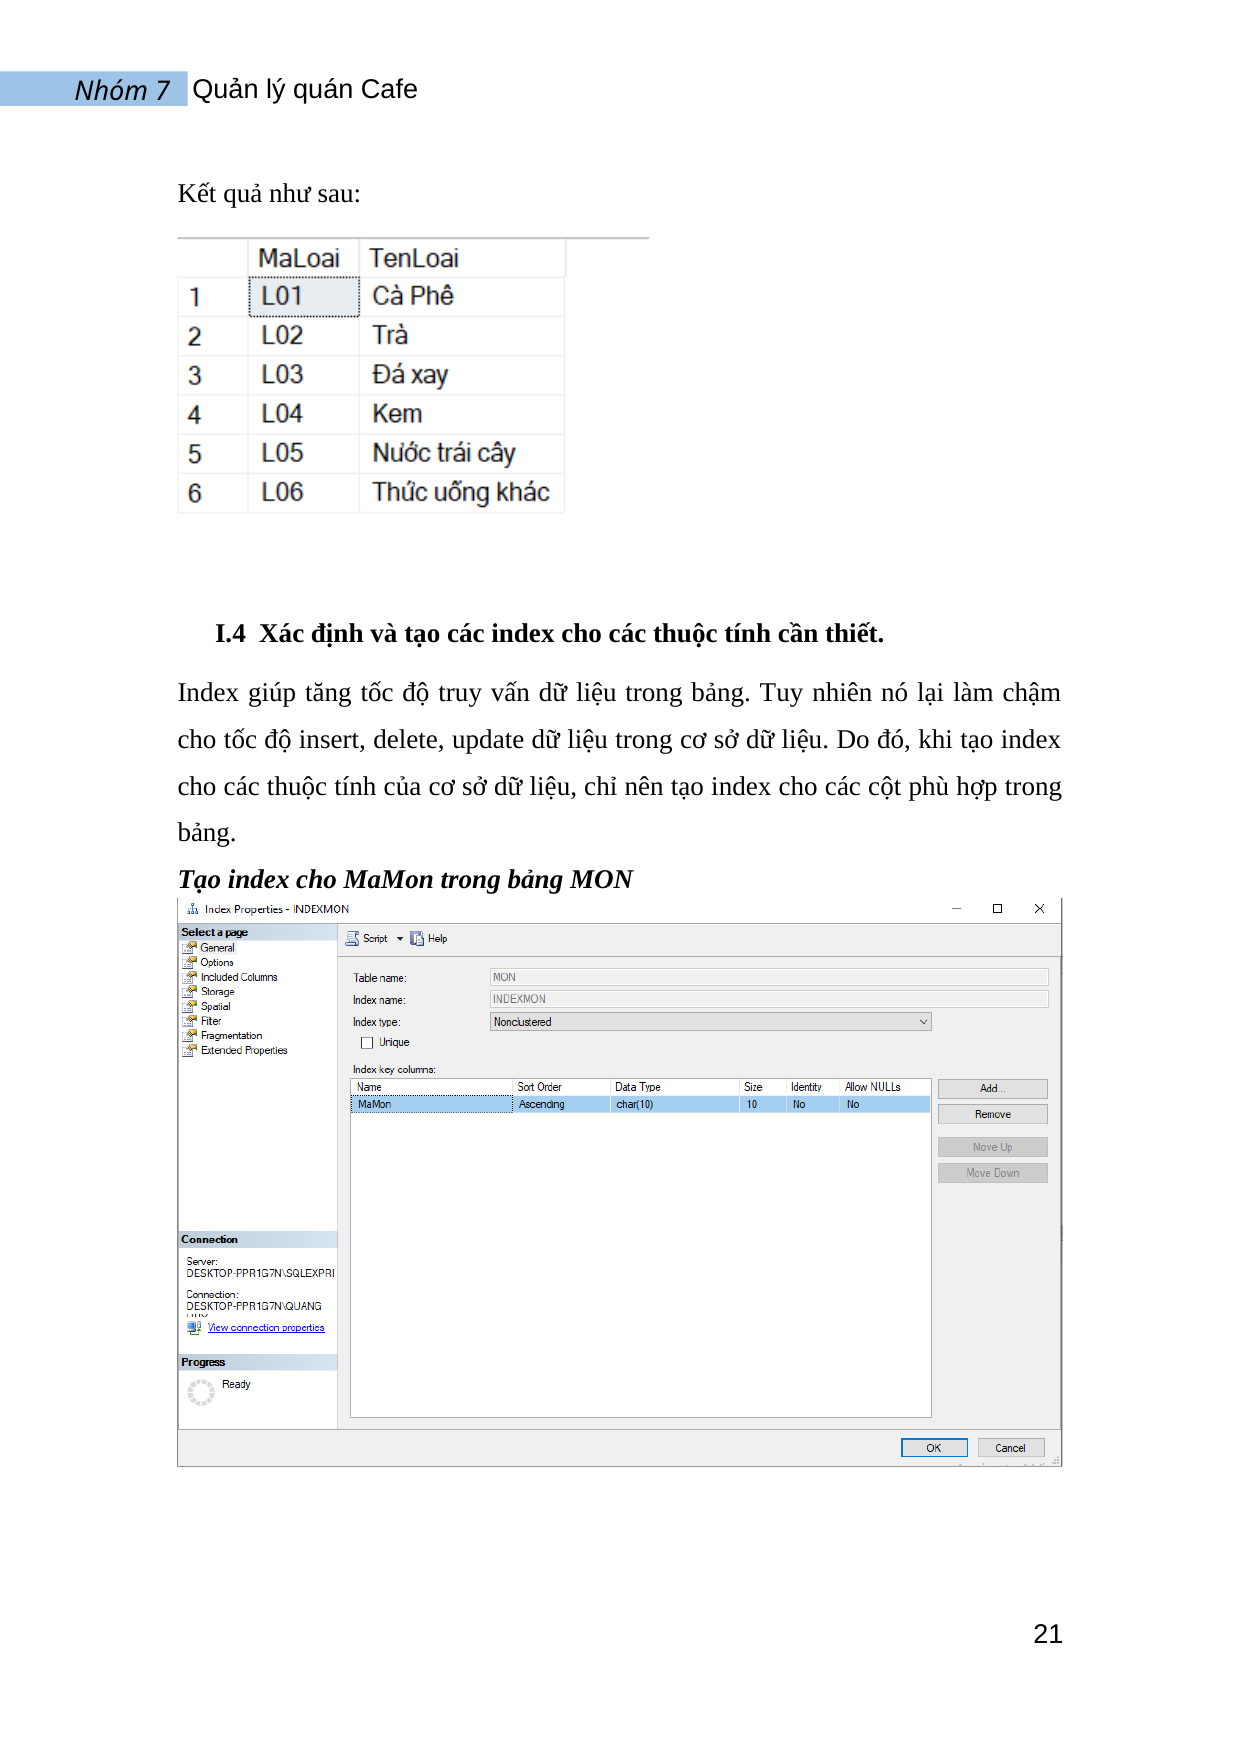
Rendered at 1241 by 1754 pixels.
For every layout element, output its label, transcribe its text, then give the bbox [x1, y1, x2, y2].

picture [177, 898, 1063, 1467]
text Kết quả như sau: [177, 177, 1063, 208]
picture [177, 236, 650, 531]
text Tạo index cho MaMon trong bảng MON [177, 863, 1063, 894]
list Xác định và tạo các index cho các thuộc tính cần thiết. [215, 617, 1063, 648]
text Index giúp tăng tốc độ truy vấn dữ liệu trong bảng. Tuy nhiên nó lại làm chậm cho tốc độ insert, delete, update dữ liệu trong cơ sở dữ liệu. Do đó, khi tạo index cho các thuộc tính của cơ sở dữ liệu, chỉ nên tạo index cho các cột phù hợp trong bảng. [177, 677, 1063, 848]
